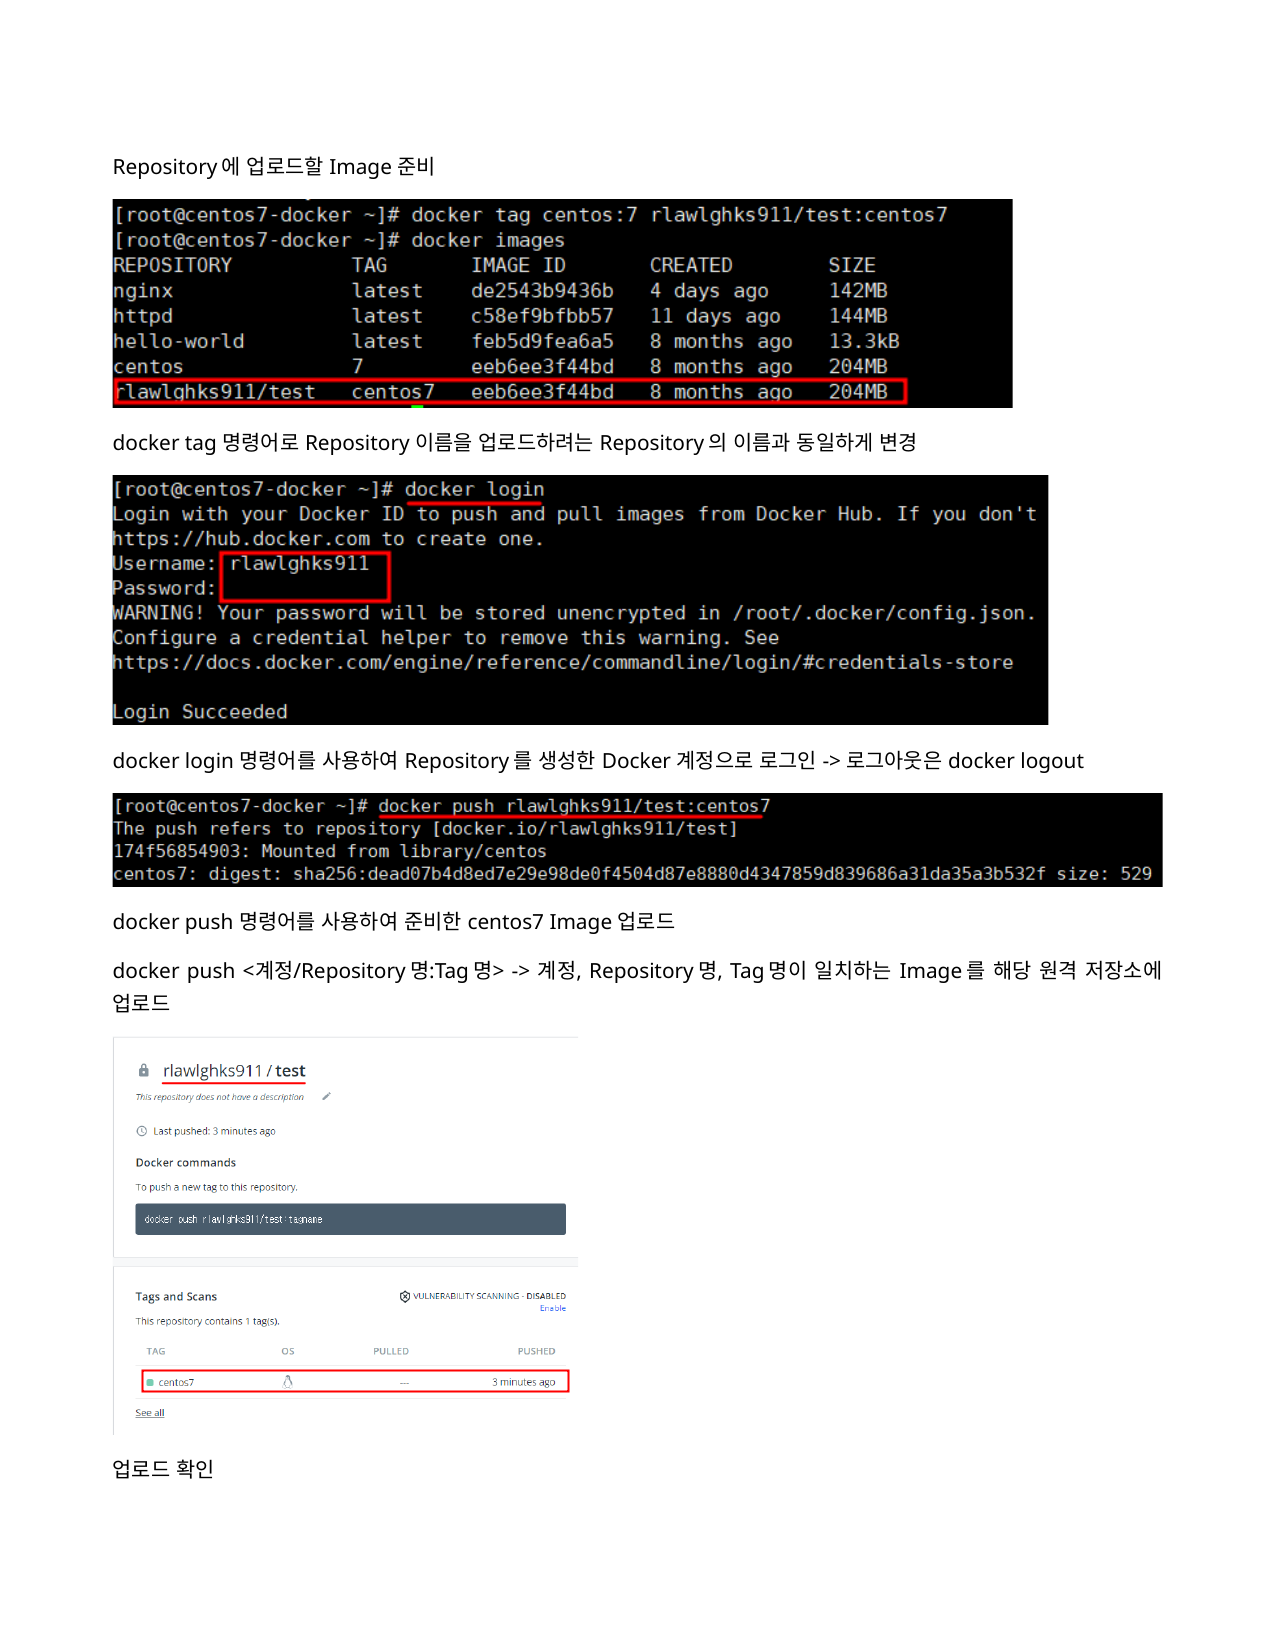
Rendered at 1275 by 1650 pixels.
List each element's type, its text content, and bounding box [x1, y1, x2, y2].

text Repository에 업로드할 Image 준비 [112, 150, 1162, 180]
picture [112, 793, 1163, 887]
picture [112, 199, 1013, 408]
text docker login 명령어를 사용하여 Repository를 생성한 Docker 계정으로 로그인 -> 로그아웃은 docker logout [112, 744, 1162, 774]
picture [112, 1036, 579, 1435]
text docker tag 명령어로 Repository 이름을 업로드하려는 Repository의 이름과 동일하게 변경 [112, 426, 1162, 456]
text docker push 명령어를 사용하여 준비한 centos7 Image 업로드 [112, 905, 1162, 935]
text docker push <계정/Repository명:Tag명> -> 계정, Repository명, Tag명이 일치하는 Image를 해당 원격 저장소에 업로드 [112, 954, 1162, 1017]
text 업로드 확인 [112, 1453, 1162, 1484]
picture [112, 475, 1049, 725]
